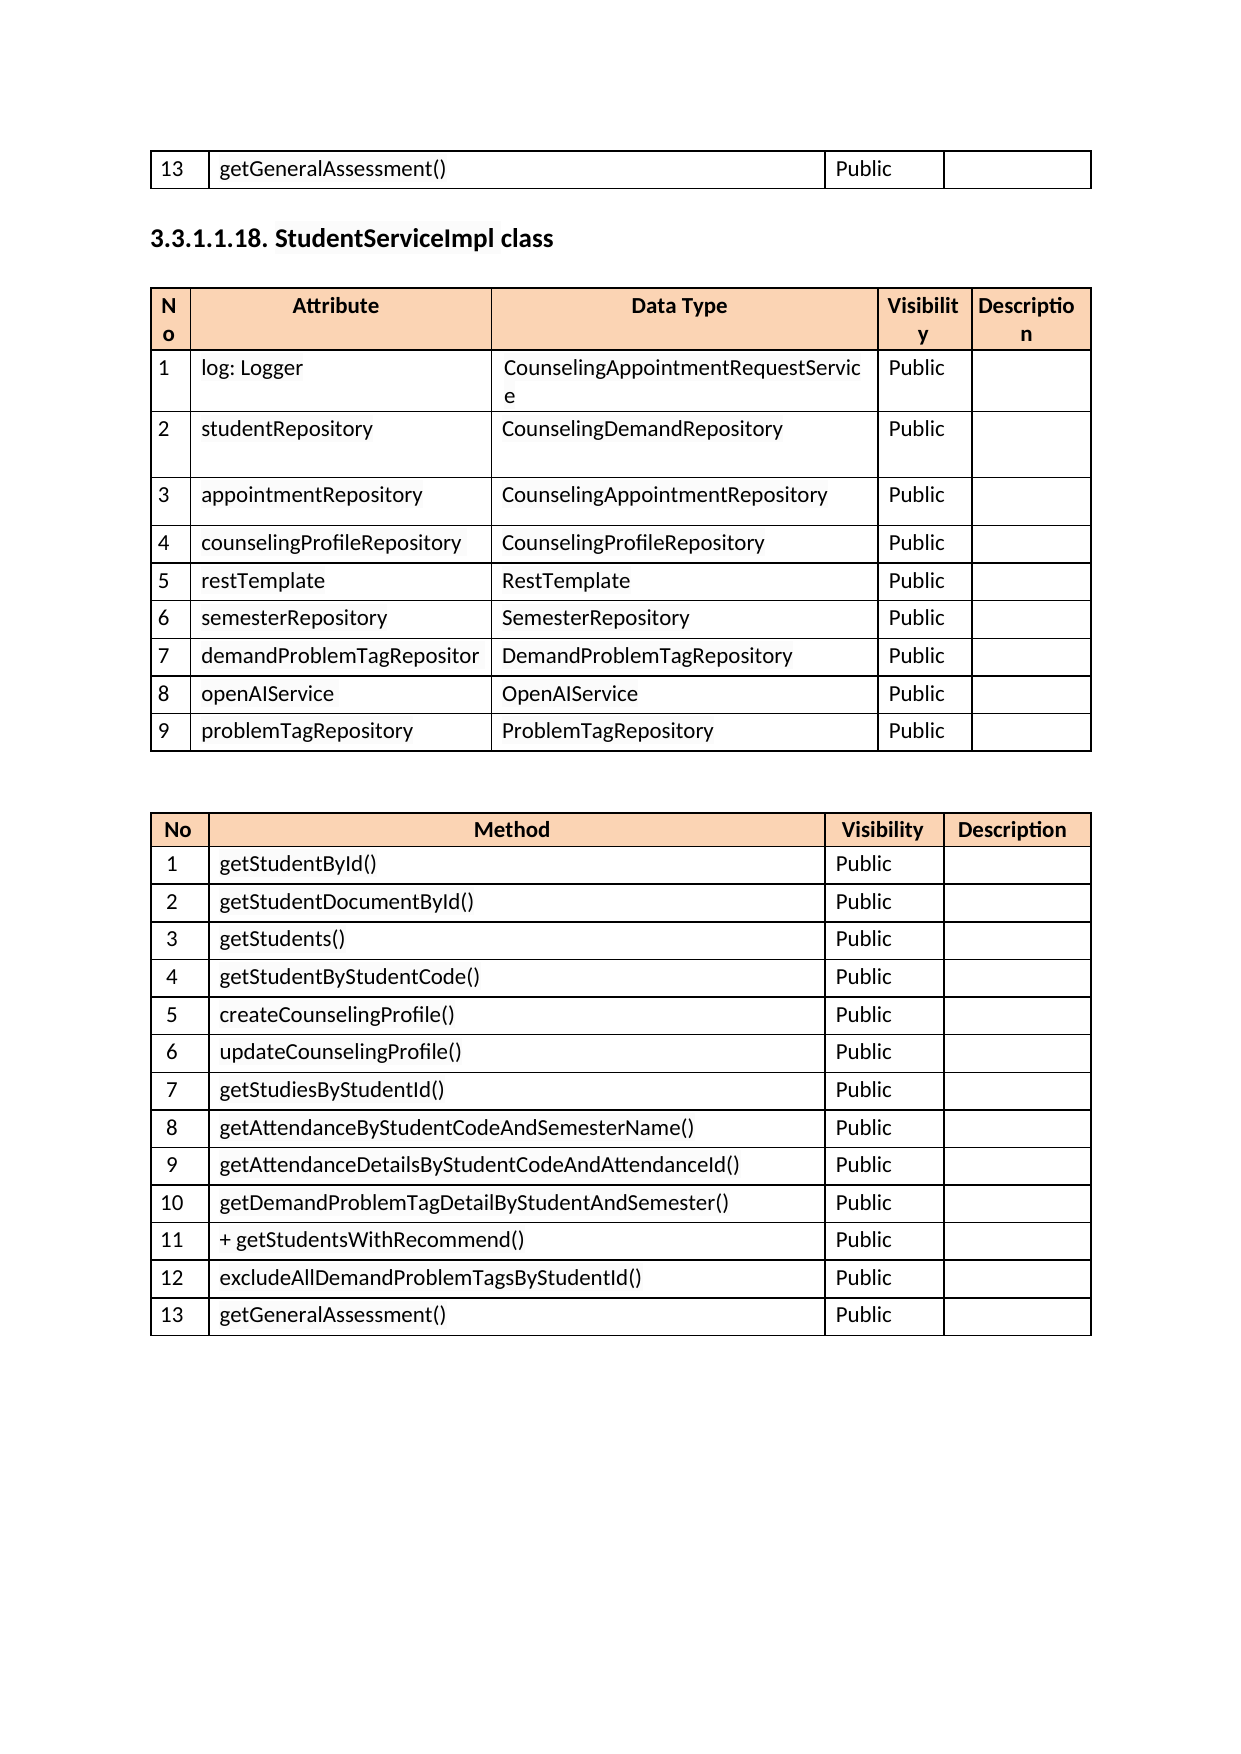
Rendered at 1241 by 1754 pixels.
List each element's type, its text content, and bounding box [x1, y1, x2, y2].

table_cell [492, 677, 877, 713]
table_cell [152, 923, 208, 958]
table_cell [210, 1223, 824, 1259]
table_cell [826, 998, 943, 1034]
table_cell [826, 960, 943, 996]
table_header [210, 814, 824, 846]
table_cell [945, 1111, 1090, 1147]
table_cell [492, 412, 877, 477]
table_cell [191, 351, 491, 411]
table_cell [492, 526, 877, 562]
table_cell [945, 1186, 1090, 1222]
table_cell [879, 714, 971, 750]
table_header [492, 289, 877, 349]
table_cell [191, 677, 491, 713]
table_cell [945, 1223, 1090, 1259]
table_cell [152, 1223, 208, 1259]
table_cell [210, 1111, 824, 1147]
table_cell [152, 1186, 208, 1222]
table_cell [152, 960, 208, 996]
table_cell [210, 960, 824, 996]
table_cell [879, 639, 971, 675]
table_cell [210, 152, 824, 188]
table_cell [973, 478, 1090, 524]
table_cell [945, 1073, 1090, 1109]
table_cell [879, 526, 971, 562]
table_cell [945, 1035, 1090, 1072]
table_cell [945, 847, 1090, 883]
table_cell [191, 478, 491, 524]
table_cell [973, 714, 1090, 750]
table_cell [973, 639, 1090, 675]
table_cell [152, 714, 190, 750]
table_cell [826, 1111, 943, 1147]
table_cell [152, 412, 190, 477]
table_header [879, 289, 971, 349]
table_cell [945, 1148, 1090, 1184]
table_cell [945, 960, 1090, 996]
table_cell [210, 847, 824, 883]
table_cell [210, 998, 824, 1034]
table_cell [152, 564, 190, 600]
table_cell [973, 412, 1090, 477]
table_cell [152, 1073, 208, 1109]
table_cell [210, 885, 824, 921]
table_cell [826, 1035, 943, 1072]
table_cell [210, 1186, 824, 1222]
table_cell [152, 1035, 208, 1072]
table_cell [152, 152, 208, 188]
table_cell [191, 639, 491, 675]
subtitle 3.3.1.1.18. StudentServiceImpl class [150, 221, 275, 254]
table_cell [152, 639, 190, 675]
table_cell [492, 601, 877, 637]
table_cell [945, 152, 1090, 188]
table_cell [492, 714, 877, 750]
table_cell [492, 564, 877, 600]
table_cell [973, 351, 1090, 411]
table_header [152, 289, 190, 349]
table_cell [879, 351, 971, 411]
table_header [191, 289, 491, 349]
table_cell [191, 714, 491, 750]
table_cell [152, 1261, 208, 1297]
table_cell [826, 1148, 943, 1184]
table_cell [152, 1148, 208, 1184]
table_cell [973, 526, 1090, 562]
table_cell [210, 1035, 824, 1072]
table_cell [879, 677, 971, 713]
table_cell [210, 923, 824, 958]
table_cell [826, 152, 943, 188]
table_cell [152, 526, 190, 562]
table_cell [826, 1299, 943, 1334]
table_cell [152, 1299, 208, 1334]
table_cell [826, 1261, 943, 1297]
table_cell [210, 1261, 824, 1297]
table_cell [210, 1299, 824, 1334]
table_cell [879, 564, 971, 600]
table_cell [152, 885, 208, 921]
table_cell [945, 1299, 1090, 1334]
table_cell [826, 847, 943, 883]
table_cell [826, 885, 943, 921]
subtitle 3.3.1.1.18. StudentServiceImpl class [501, 221, 1090, 254]
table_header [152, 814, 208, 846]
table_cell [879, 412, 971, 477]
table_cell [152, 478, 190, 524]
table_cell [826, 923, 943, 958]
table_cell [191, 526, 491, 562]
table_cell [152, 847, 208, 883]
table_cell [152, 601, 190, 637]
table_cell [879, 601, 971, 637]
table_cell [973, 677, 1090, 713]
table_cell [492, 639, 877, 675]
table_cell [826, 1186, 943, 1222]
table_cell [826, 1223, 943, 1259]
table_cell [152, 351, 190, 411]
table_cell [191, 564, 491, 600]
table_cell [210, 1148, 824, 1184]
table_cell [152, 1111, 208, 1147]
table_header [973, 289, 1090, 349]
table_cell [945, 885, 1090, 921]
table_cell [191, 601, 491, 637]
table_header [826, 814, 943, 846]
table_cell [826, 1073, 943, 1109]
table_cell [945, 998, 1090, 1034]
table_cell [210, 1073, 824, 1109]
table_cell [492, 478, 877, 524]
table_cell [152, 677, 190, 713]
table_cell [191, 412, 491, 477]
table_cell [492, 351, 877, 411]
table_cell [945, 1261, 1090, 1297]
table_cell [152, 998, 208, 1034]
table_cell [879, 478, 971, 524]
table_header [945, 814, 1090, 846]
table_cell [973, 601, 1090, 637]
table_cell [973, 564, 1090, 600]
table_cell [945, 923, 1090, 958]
